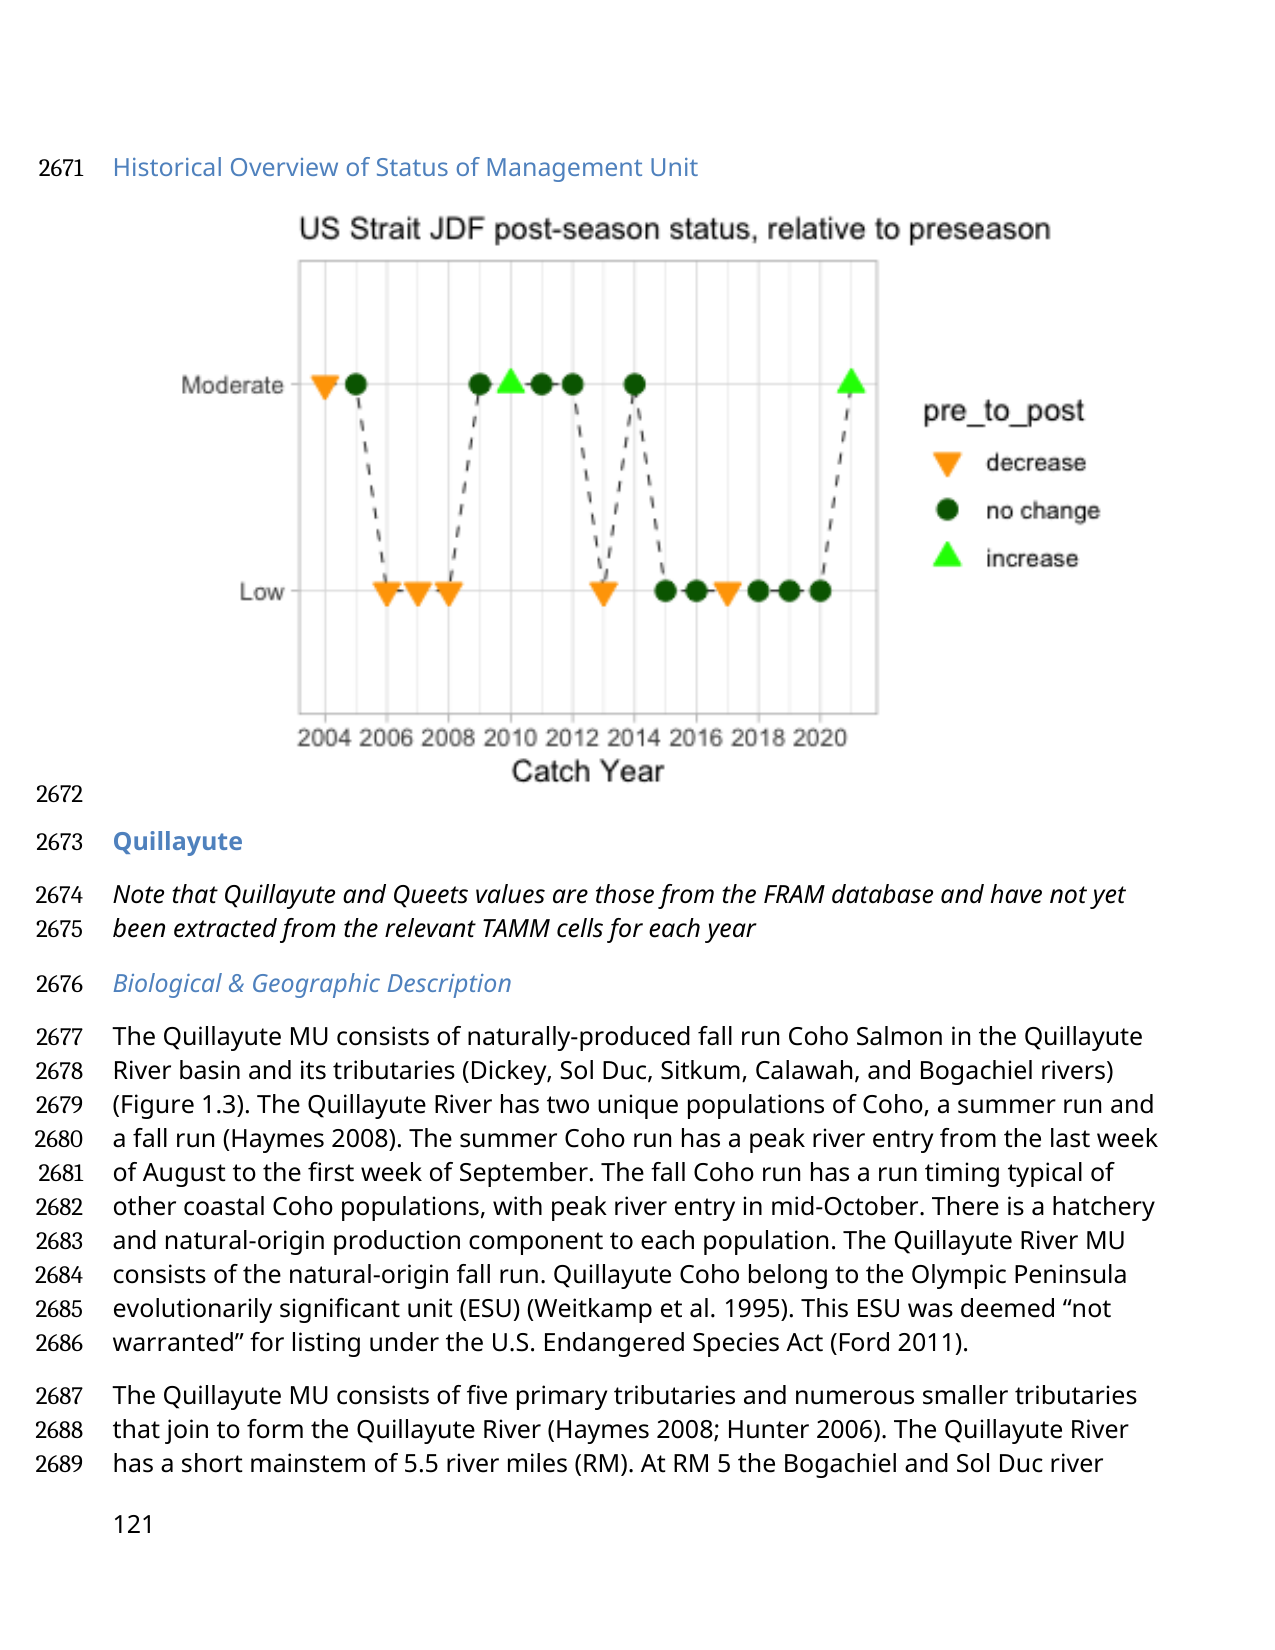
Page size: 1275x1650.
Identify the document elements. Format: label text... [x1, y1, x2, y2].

subtitle Historical Overview of Status of Management Unit [112, 150, 1162, 184]
subtitle Biological & Geographic Description [112, 965, 1162, 999]
text The Quillayute MU consists of naturally-produced fall run Coho Salmon in the Quillayute River basin and its tributaries (Dickey, Sol Duc, Sitkum, Calawah, and Bogachiel rivers) (Figure 1.3). The Quillayute River has two unique populations of Coho, a summer run and a fall run (Haymes 2008). The summer Coho run has a peak river entry from the last week of August to the first week of September. The fall Coho run has a run timing typical of other coastal Coho populations, with peak river entry in mid-October. There is a hatchery and natural-origin production component to each population. The Quillayute River MU consists of the natural-origin fall run. Quillayute Coho belong to the Olympic Peninsula evolutionarily significant unit (ESU) (Weitkamp et al. 1995). This ESU was deemed “not warranted” for listing under the U.S. Endangered Species Act (Ford 2011). [112, 1018, 1162, 1359]
subtitle Quillayute [112, 824, 1162, 858]
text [112, 1378, 1162, 1480]
text Note that Quillayute and Queets values are those from the FRAM database and have not yet been extracted from the relevant TAMM cells for each year [112, 876, 1162, 944]
picture [131, 202, 1132, 803]
